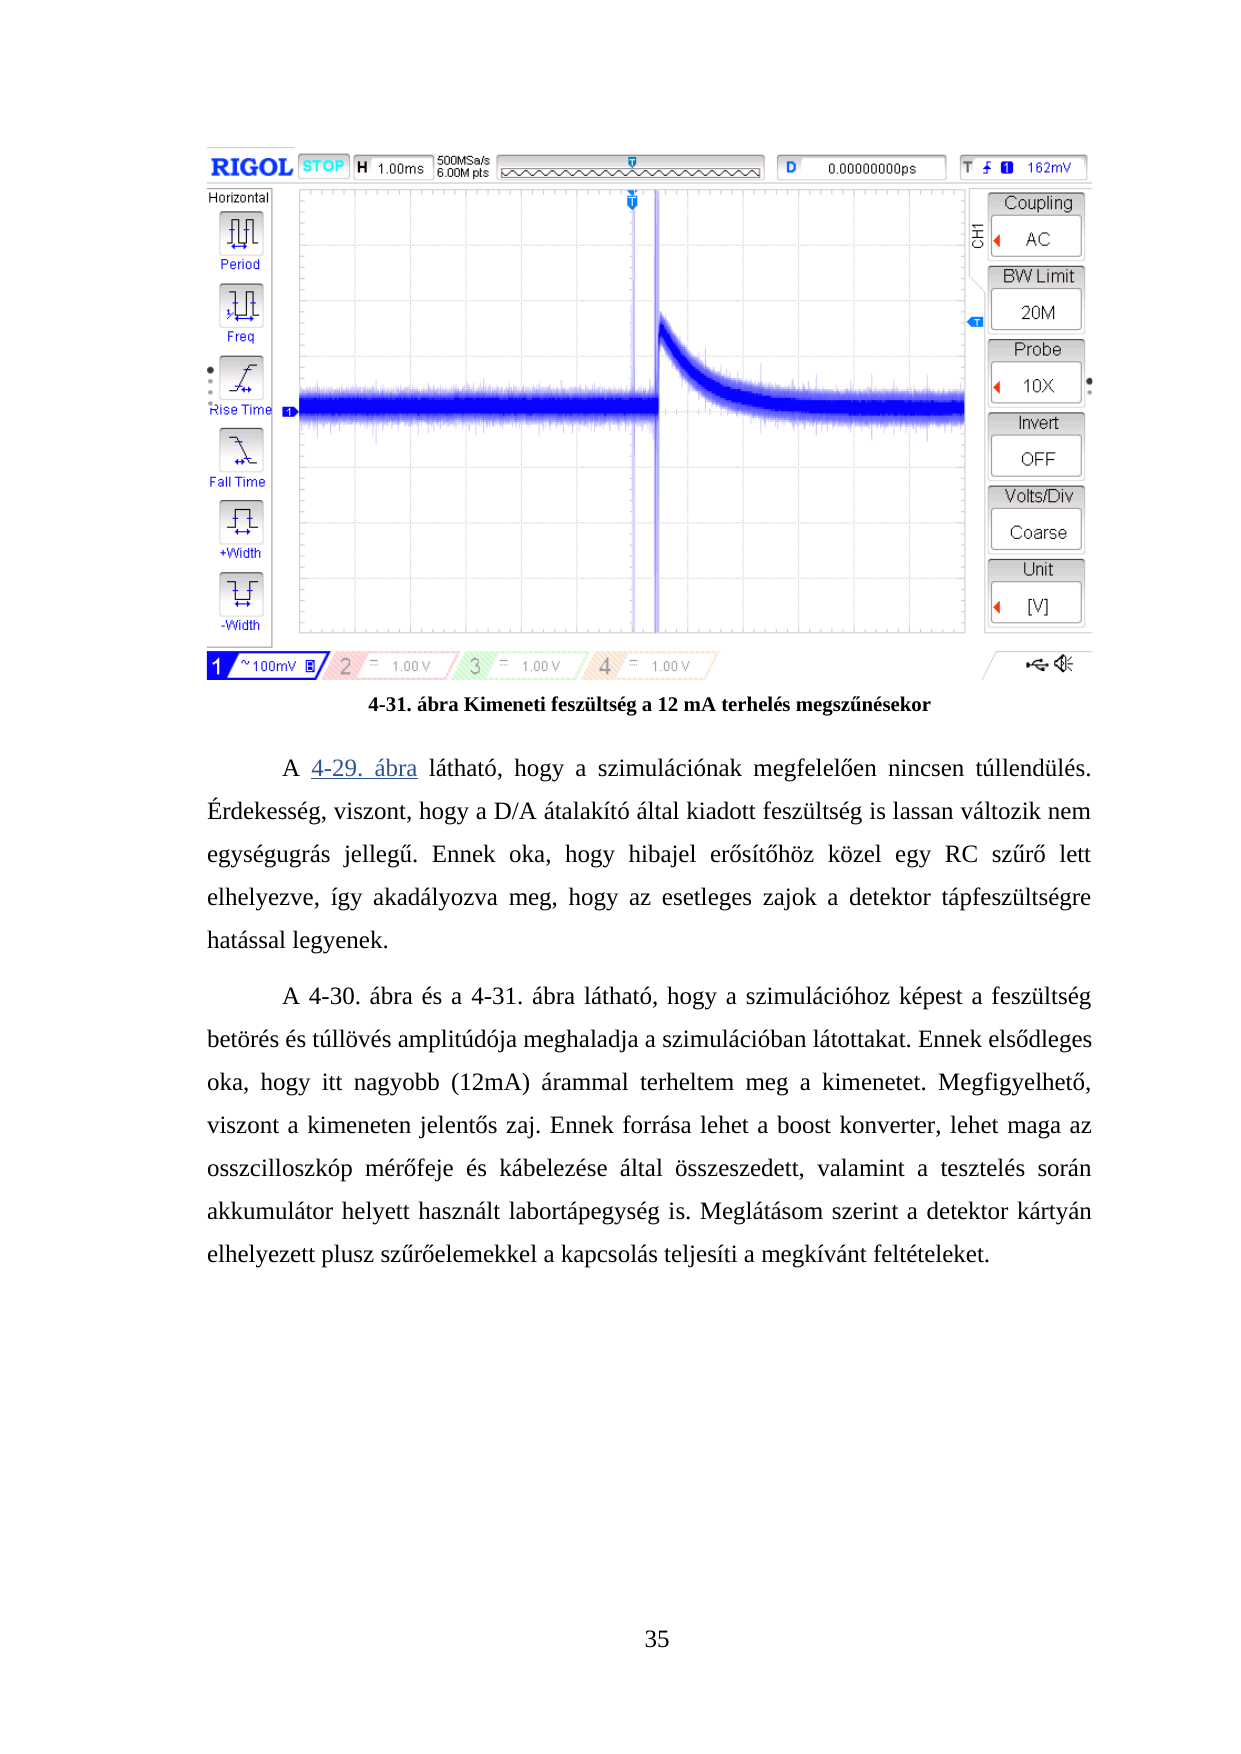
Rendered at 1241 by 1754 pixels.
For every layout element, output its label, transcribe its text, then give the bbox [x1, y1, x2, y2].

text A 4-18. ábrán és a 4-19. ábrán látható, hogy a szimulációhoz képest a feszültség betörés és túllövés amplitúdója meghaladja a szimulációban látottakat. Ennek elsődleges oka, hogy itt nagyobb (12mA) árammal terheltem meg a kimenetet. Megfigyelhető, viszont a kimeneten jelentős zaj. Ennek forrása lehet a boost konverter, lehet maga az osszcilloszkóp mérőfeje és kábelezése által összeszedett, valamint a tesztelés során akkumulátor helyett használt labortápegység is. Meglátásom szerint a detektor kártyán elhelyezett plusz szűrőelemekkel a kapcsolás teljesíti a megkívánt feltételeket. [207, 981, 1092, 1268]
text A 4-17. ábrán látható, hogy a szimulációnak megfelelően nincsen túllendülés. Érdekesség, viszont, hogy a D/A átalakító által kiadott feszültség is lassan változik nem egységugrás jellegű. Ennek oka, hogy hibajel erősítőhöz közel egy RC szűrő lett elhelyezve, így akadályozva meg, hogy az esetleges zajok a detektor tápfeszültségre hatással legyenek. [207, 753, 1092, 954]
picture [206, 147, 1093, 680]
